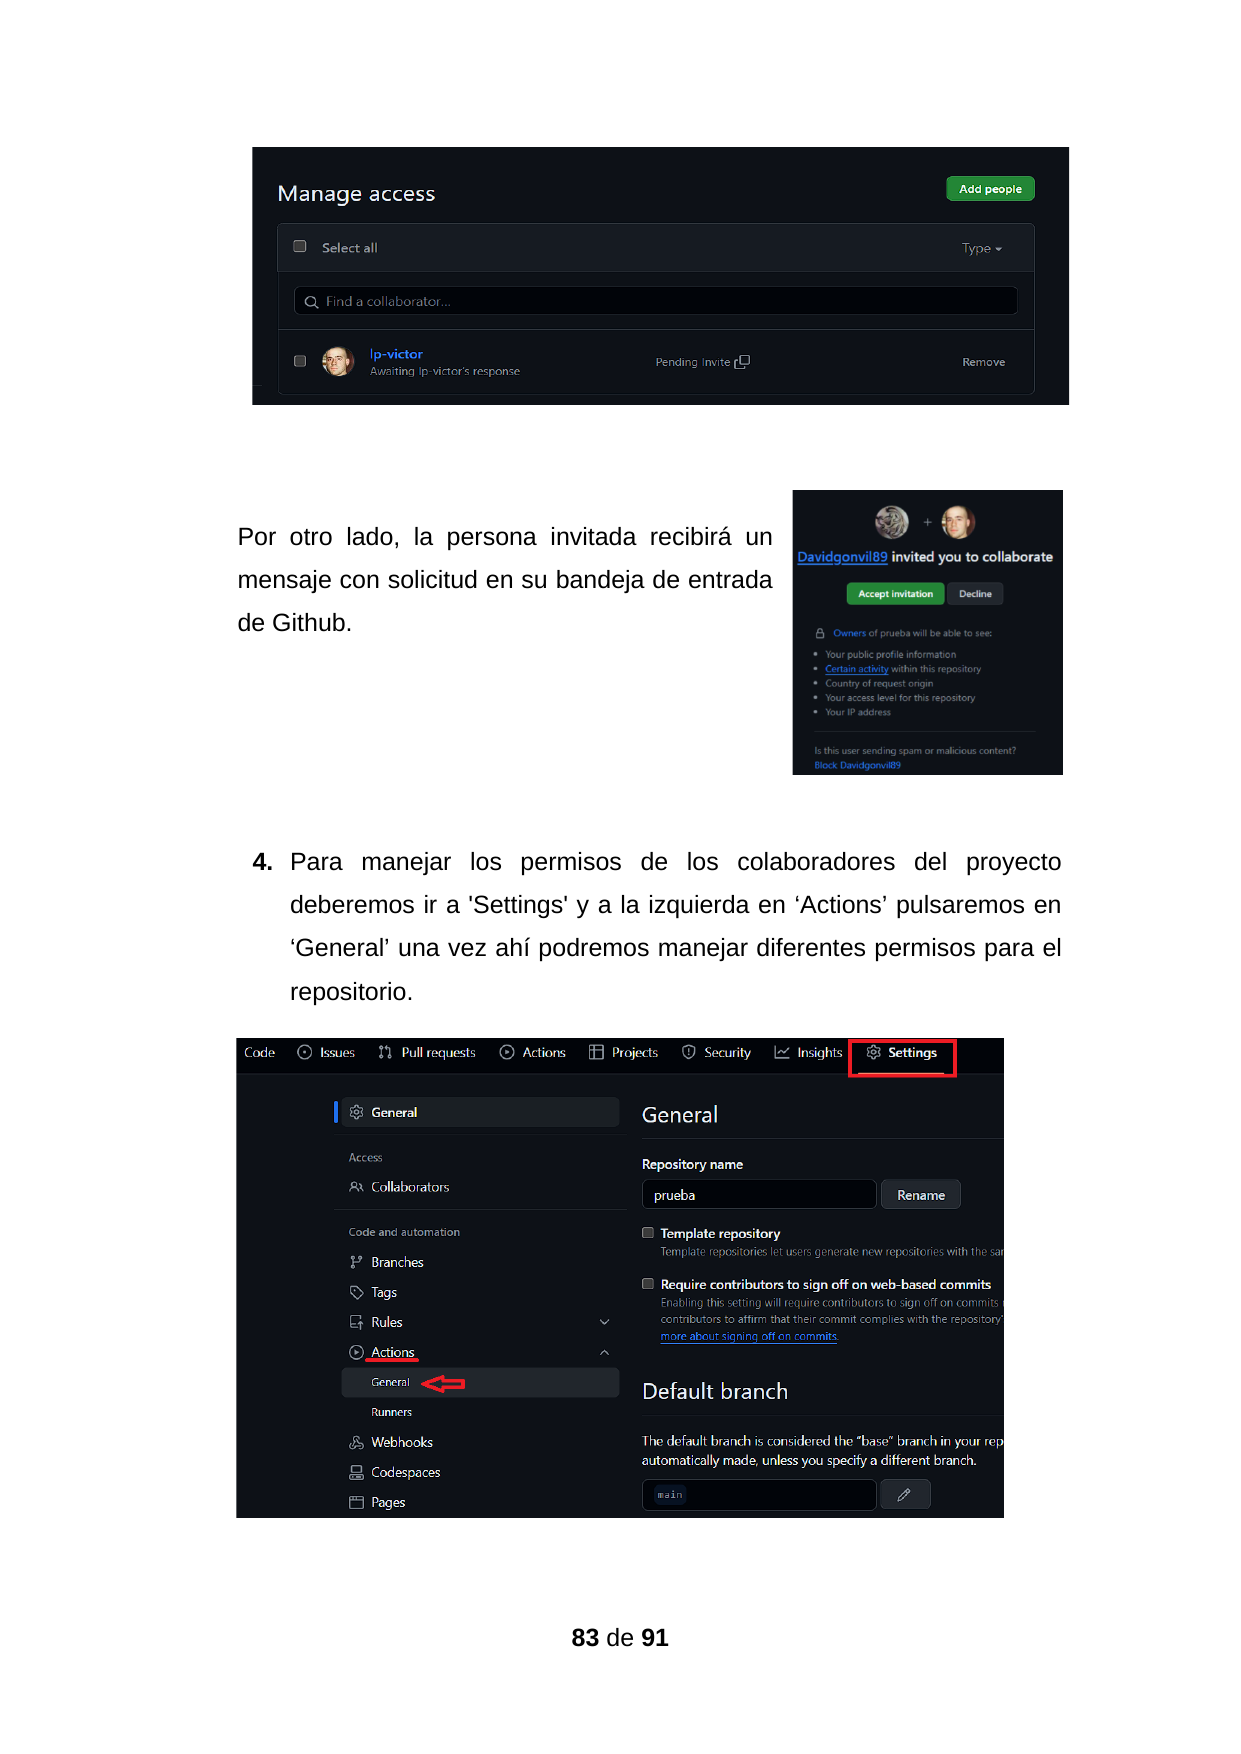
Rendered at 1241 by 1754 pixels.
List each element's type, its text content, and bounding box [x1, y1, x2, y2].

list Para manejar los permisos de los colaboradores del proyecto deberemos ir a 'Settings' y a la izquierda en ‘Actions’ pulsaremos en ‘General’ una vez ahí podremos manejar diferentes permisos para el repositorio. [252, 847, 1063, 1005]
text Por otro lado, la persona invitada recibirá un mensaje con solicitud en su bandeja de entrada de Github. [237, 522, 792, 637]
picture [792, 490, 1063, 775]
picture [252, 147, 1070, 405]
picture [236, 1038, 1004, 1518]
